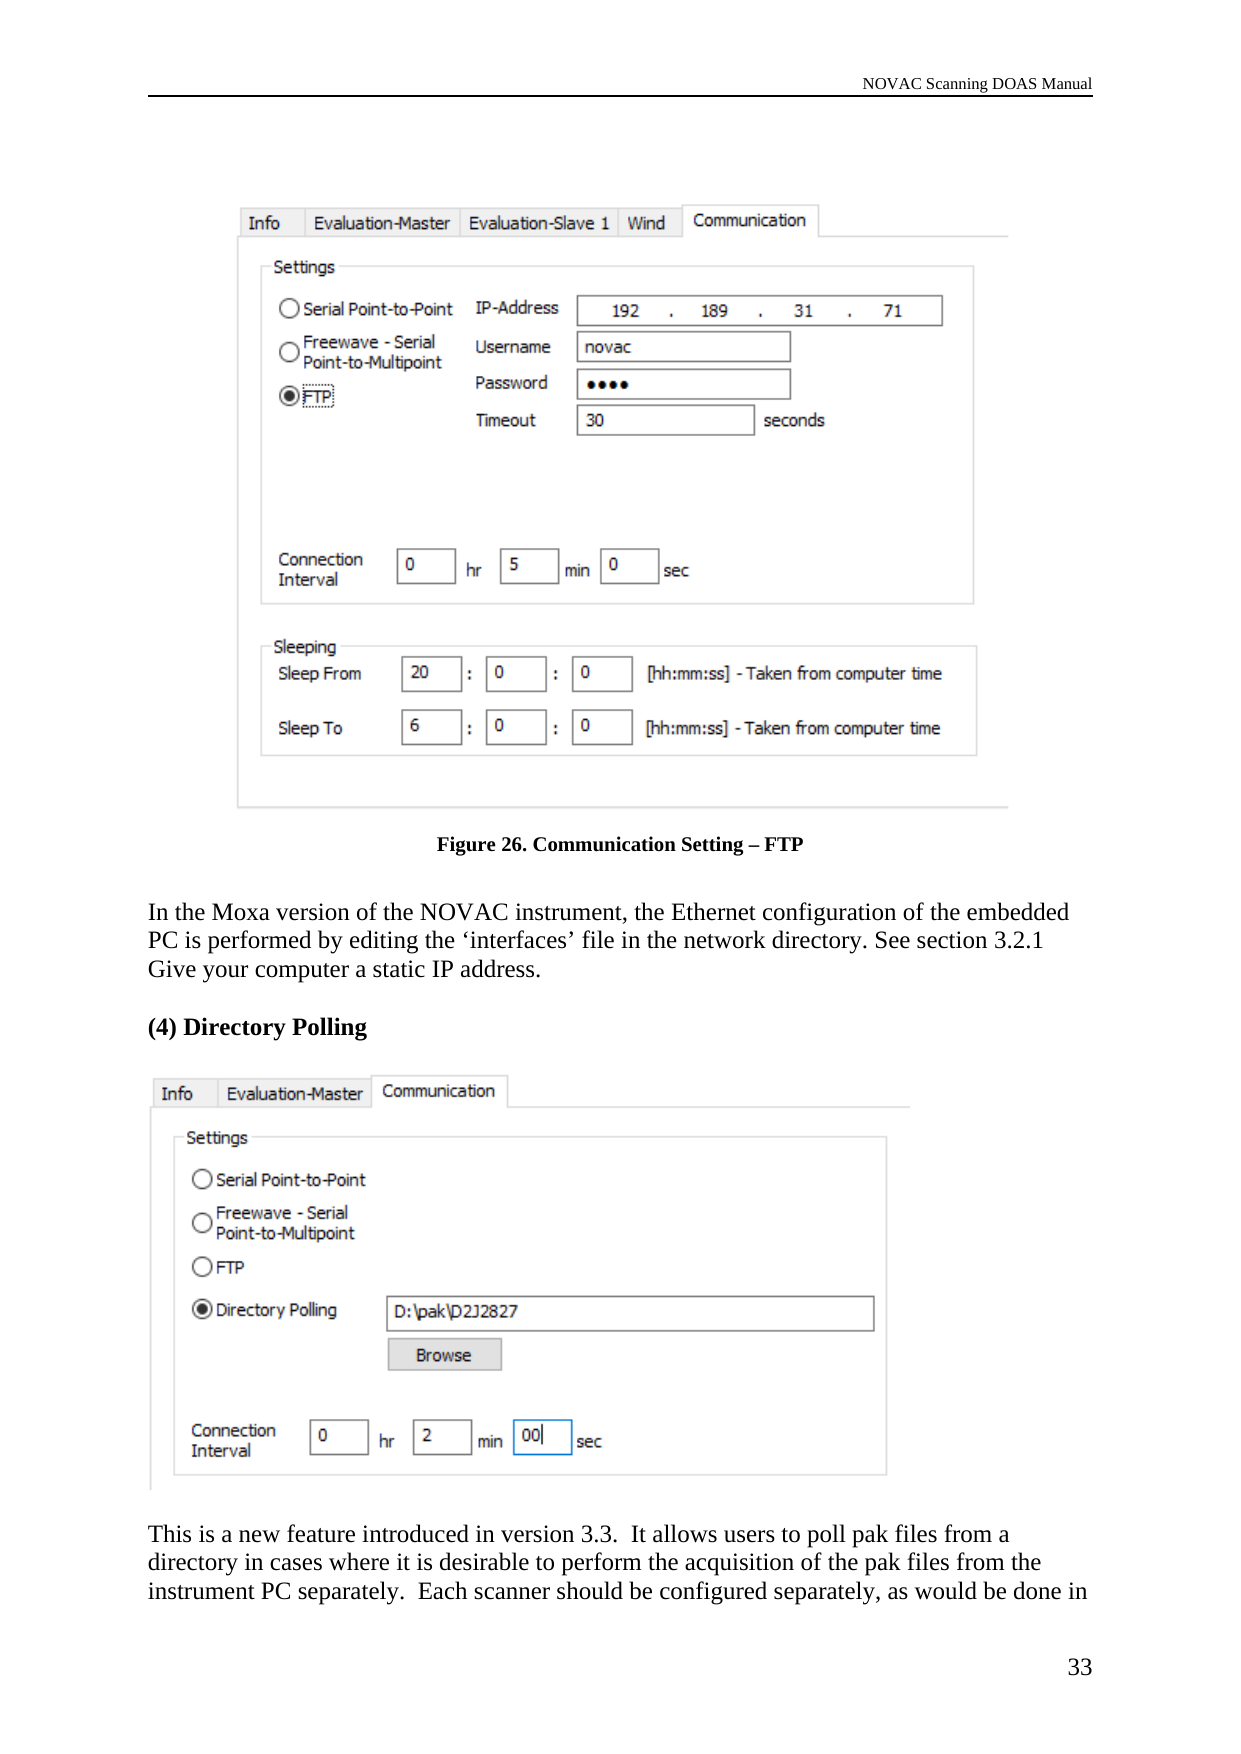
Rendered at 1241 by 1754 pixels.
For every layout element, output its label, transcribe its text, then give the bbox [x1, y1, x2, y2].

text In the Moxa version of the NOVAC instrument, the Ethernet configuration of the embedded PC is performed by editing the ‘interfaces’ file in the network directory. See section 3.2.1 Give your computer a static IP address. [148, 897, 1093, 983]
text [148, 1519, 1093, 1605]
picture [147, 1069, 910, 1490]
text (4) Directory Polling [148, 1012, 1093, 1041]
picture [231, 189, 1009, 819]
text Figure 26. Communication Setting – FTP [148, 831, 1093, 856]
